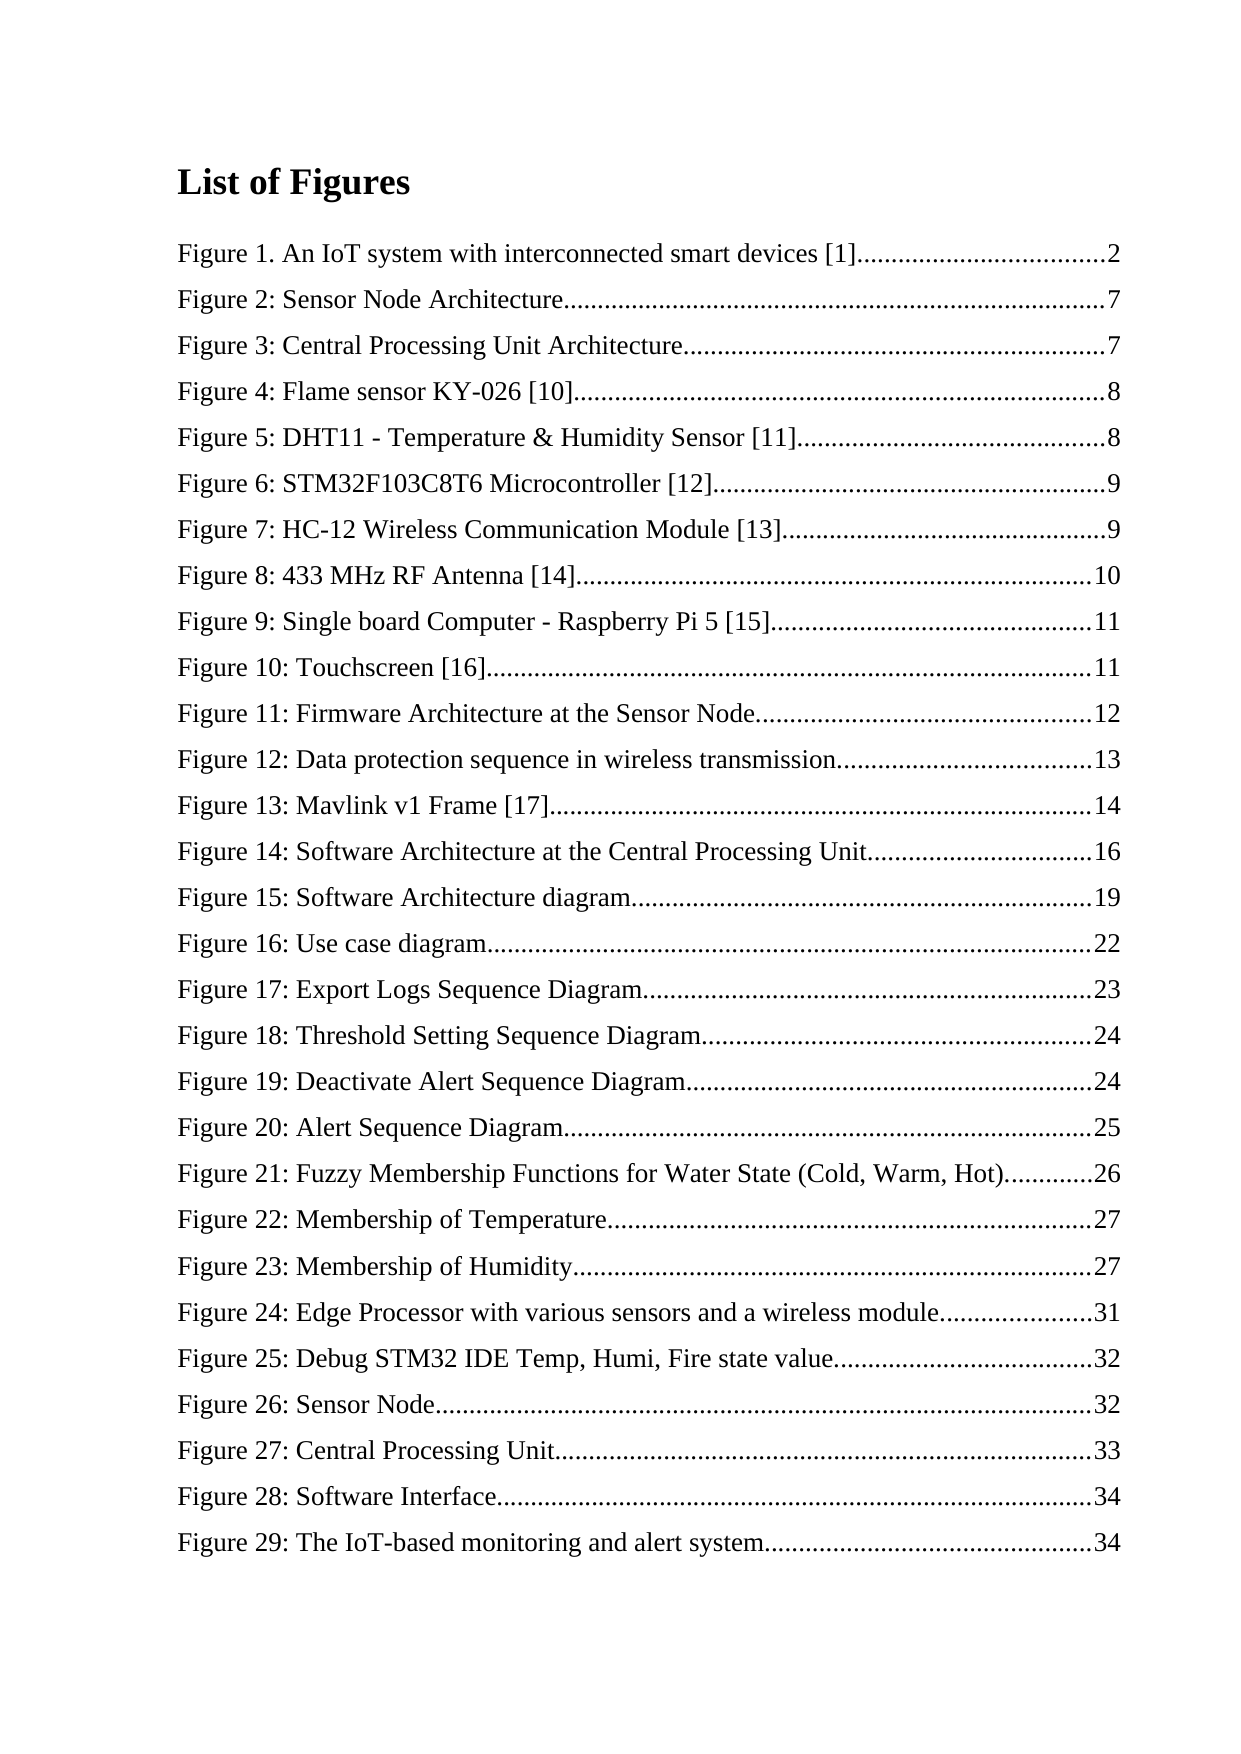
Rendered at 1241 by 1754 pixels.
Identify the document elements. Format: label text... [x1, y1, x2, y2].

text Figure 26: Sensor Node. 32 [177, 1388, 1122, 1419]
text Figure 1. An IoT system with interconnected smart devices [1]. 2 [177, 237, 1122, 268]
text Figure 25: Debug STM32 IDE Temp, Humi, Fire state value. 32 [177, 1342, 1122, 1373]
text Figure 24: Edge Processor with various sensors and a wireless module. 31 [177, 1296, 1122, 1327]
text Figure 10: Touchscreen [16]. 11 [177, 651, 1122, 682]
text Figure 9: Single board Computer - Raspberry Pi 5 [15]. 11 [177, 605, 1122, 636]
text Figure 15: Software Architecture diagram. 19 [177, 881, 1122, 912]
text Figure 22: Membership of Temperature. 27 [177, 1203, 1122, 1235]
text Figure 14: Software Architecture at the Central Processing Unit. 16 [177, 835, 1122, 866]
text Figure 8: 433 MHz RF Antenna [14]. 10 [177, 559, 1122, 590]
text Figure 6: STM32F103C8T6 Microcontroller [12]. 9 [177, 467, 1122, 498]
text Figure 3: Central Processing Unit Architecture. 7 [177, 329, 1122, 360]
text Figure 11: Firmware Architecture at the Sensor Node. 12 [177, 697, 1122, 728]
text Figure 28: Software Interface. 34 [177, 1480, 1122, 1511]
text Figure 17: Export Logs Sequence Diagram. 23 [177, 973, 1122, 1004]
text Figure 2: Sensor Node Architecture. 7 [177, 283, 1122, 314]
text Figure 21: Fuzzy Membership Functions for Water State (Cold, Warm, Hot). 26 [177, 1157, 1122, 1189]
text Figure 29: The IoT-based monitoring and alert system. 34 [177, 1526, 1122, 1557]
text Figure 18: Threshold Setting Sequence Diagram. 24 [177, 1019, 1122, 1051]
text Figure 12: Data protection sequence in wireless transmission. 13 [177, 743, 1122, 774]
text Figure 20: Alert Sequence Diagram. 25 [177, 1111, 1122, 1143]
text Figure 16: Use case diagram. 22 [177, 927, 1122, 958]
text Figure 19: Deactivate Alert Sequence Diagram. 24 [177, 1065, 1122, 1097]
text Figure 5: DHT11 - Temperature & Humidity Sensor [11]. 8 [177, 421, 1122, 452]
subtitle List of Figures [177, 159, 1122, 203]
text Figure 27: Central Processing Unit. 33 [177, 1434, 1122, 1465]
text Figure 4: Flame sensor KY-026 [10]. 8 [177, 375, 1122, 406]
text Figure 13: Mavlink v1 Frame [17]. 14 [177, 789, 1122, 820]
text Figure 7: HC-12 Wireless Communication Module [13]. 9 [177, 513, 1122, 544]
text Figure 23: Membership of Humidity 27 [177, 1249, 1122, 1281]
